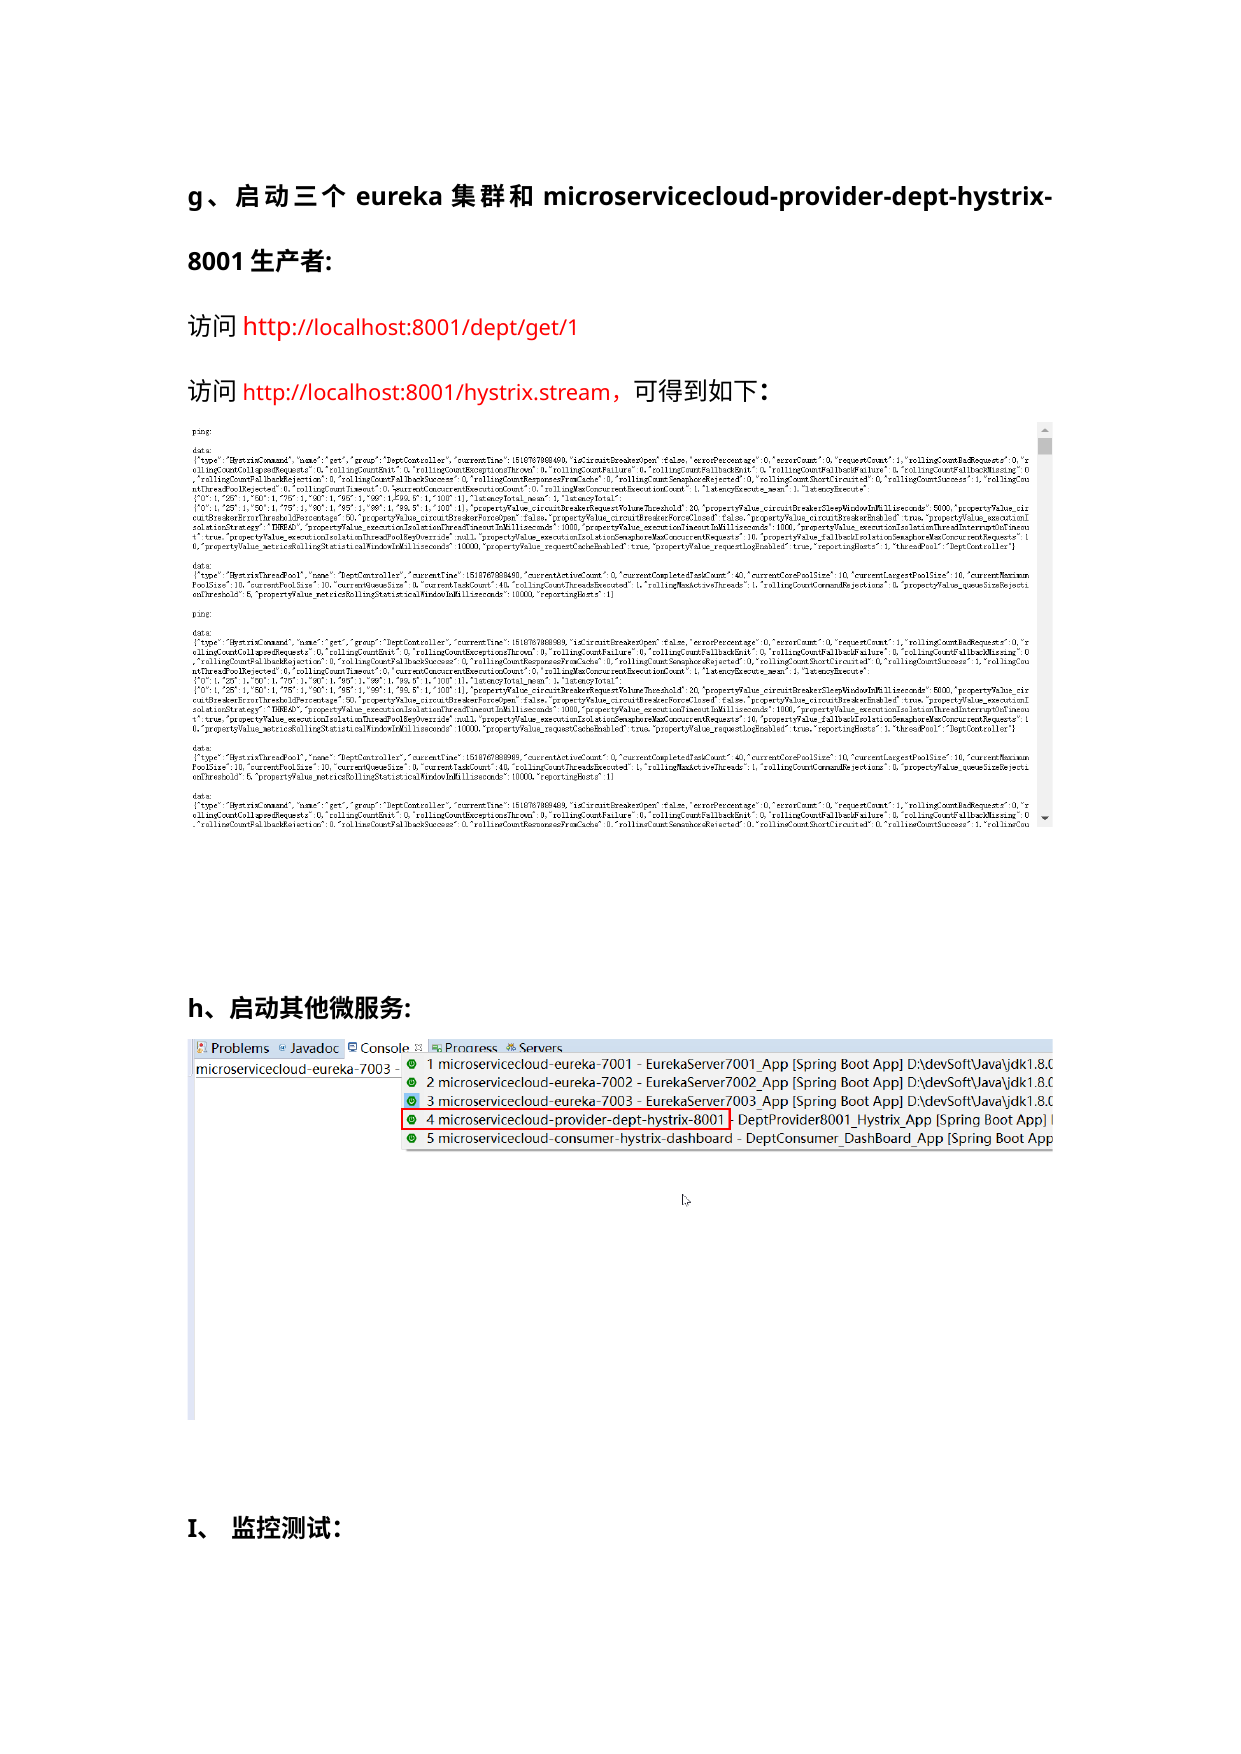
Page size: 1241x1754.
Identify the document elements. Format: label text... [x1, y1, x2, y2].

text h、启动其他微服务: [187, 974, 1053, 1039]
text I、 监控测试： [187, 1494, 1053, 1559]
picture [187, 1039, 1053, 1420]
text 访问http://localhost:8001/dept/get/1 [187, 292, 1053, 357]
text 访问http://localhost:8001/hystrix.stream，可得到如下： [187, 357, 1053, 422]
picture [187, 422, 1053, 827]
text g、启动三个eureka集群和microservicecloud-provider-dept-hystrix-8001生产者: [187, 162, 1053, 292]
